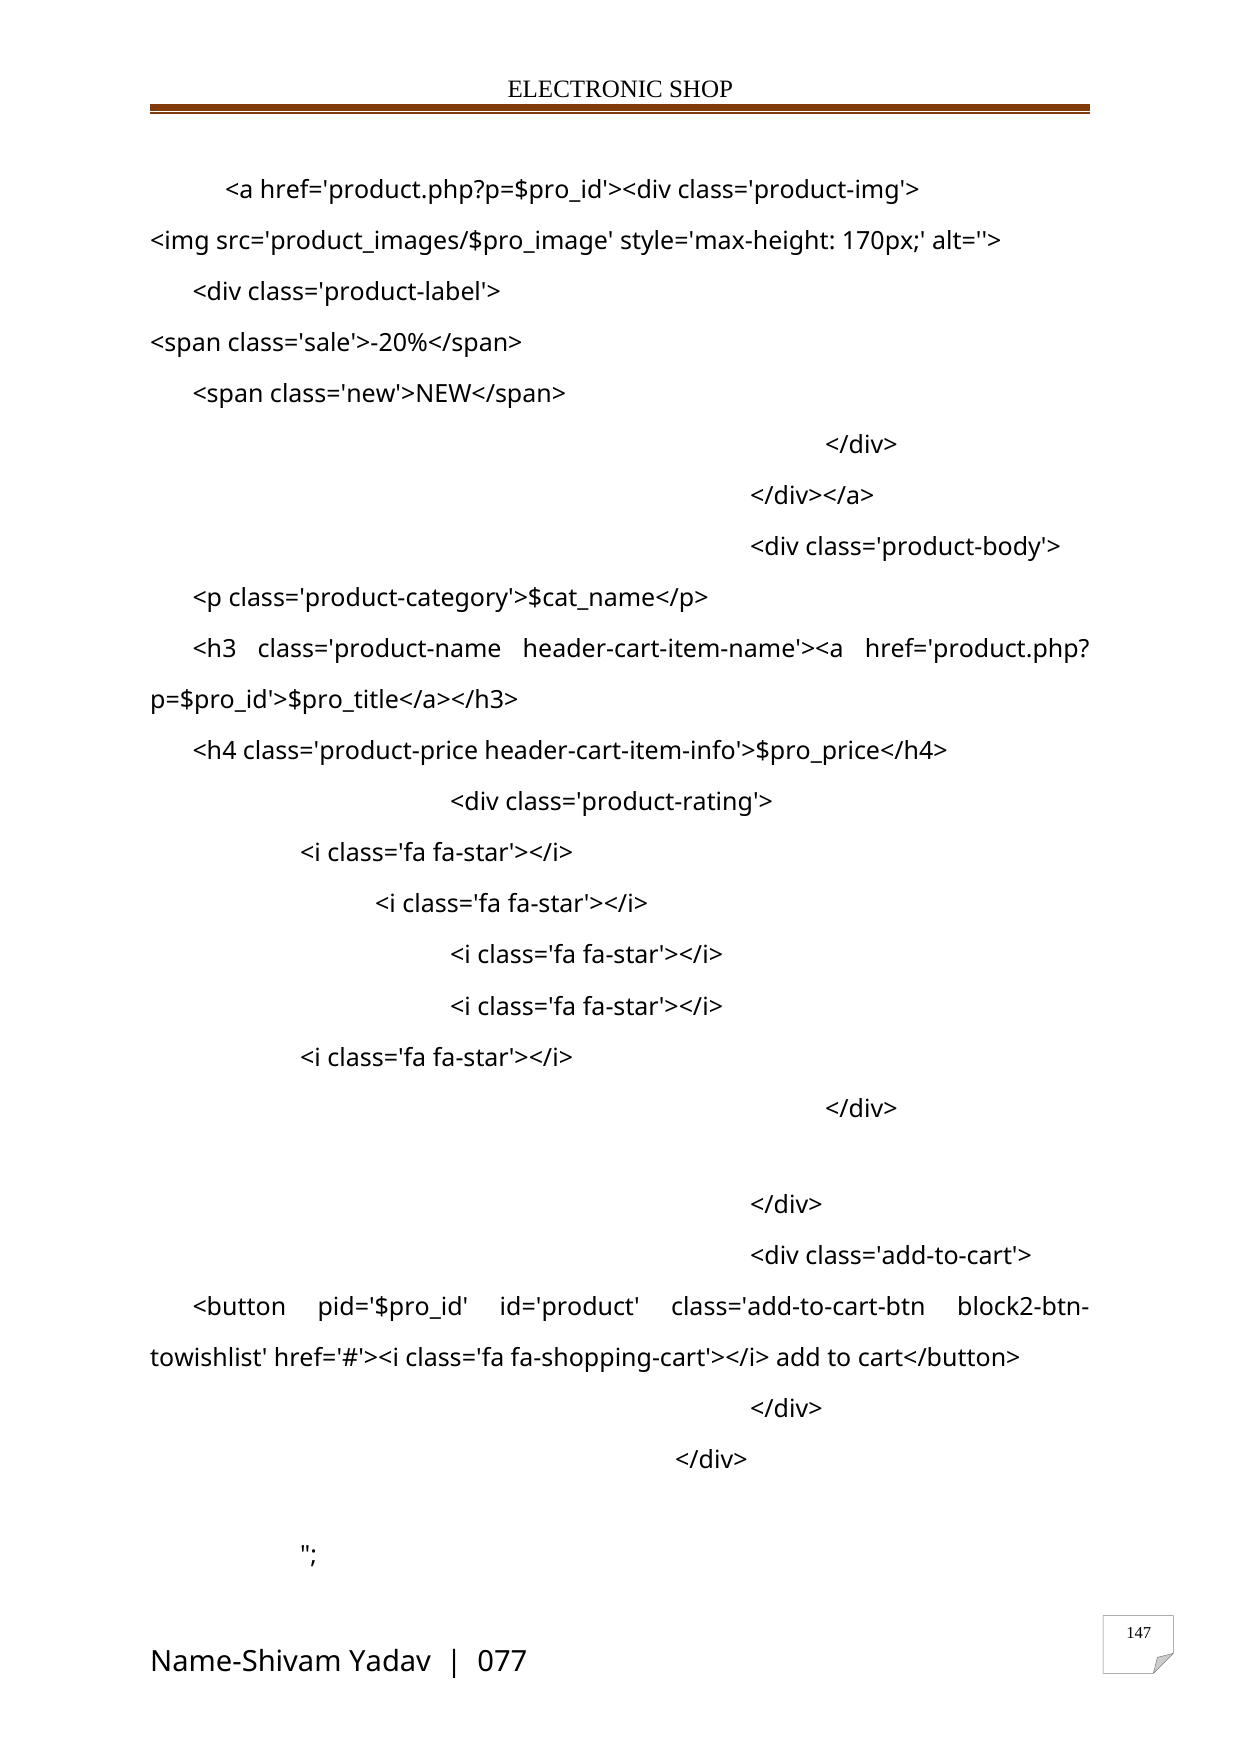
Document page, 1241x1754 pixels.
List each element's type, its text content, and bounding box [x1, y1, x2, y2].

text <button pid='$pro_id' id='product' class='add-to-cart-btn block2-btn-towishlist' href='#'><i class='fa fa-shopping-cart'></i> add to cart</button> [150, 1289, 1090, 1374]
text <i class='fa fa-star'></i> [150, 988, 1090, 1022]
text </div> [150, 1187, 1090, 1221]
text <div class='product-label'> [150, 273, 1090, 308]
text <a href='product.php?p=$pro_id'><div class='product-img'> [150, 171, 1090, 206]
text "; [150, 1536, 1090, 1570]
text <div class='add-to-cart'> [150, 1238, 1090, 1272]
text <span class='sale'>-20%</span> [150, 324, 1090, 359]
text <p class='product-category'>$cat_name</p> [150, 580, 1090, 614]
text <h3 class='product-name header-cart-item-name'><a href='product.php?p=$pro_id'>$pro_title</a></h3> [150, 631, 1090, 716]
text </div> [150, 1391, 1090, 1425]
text <h4 class='product-price header-cart-item-info'>$pro_price</h4> [150, 733, 1090, 767]
text </div> [150, 1090, 1090, 1124]
text <i class='fa fa-star'></i> [150, 886, 1090, 920]
text <div class='product-body'> [150, 529, 1090, 563]
text <i class='fa fa-star'></i> [150, 1039, 1090, 1073]
text <i class='fa fa-star'></i> [150, 835, 1090, 869]
text <img src='product_images/$pro_image' style='max-height: 170px;' alt=''> [150, 222, 1090, 257]
text </div> [150, 1442, 1090, 1476]
text <div class='product-rating'> [150, 784, 1090, 818]
text </div> [150, 427, 1090, 461]
text </div></a> [150, 478, 1090, 512]
text <span class='new'>NEW</span> [150, 376, 1090, 410]
text <i class='fa fa-star'></i> [150, 937, 1090, 971]
